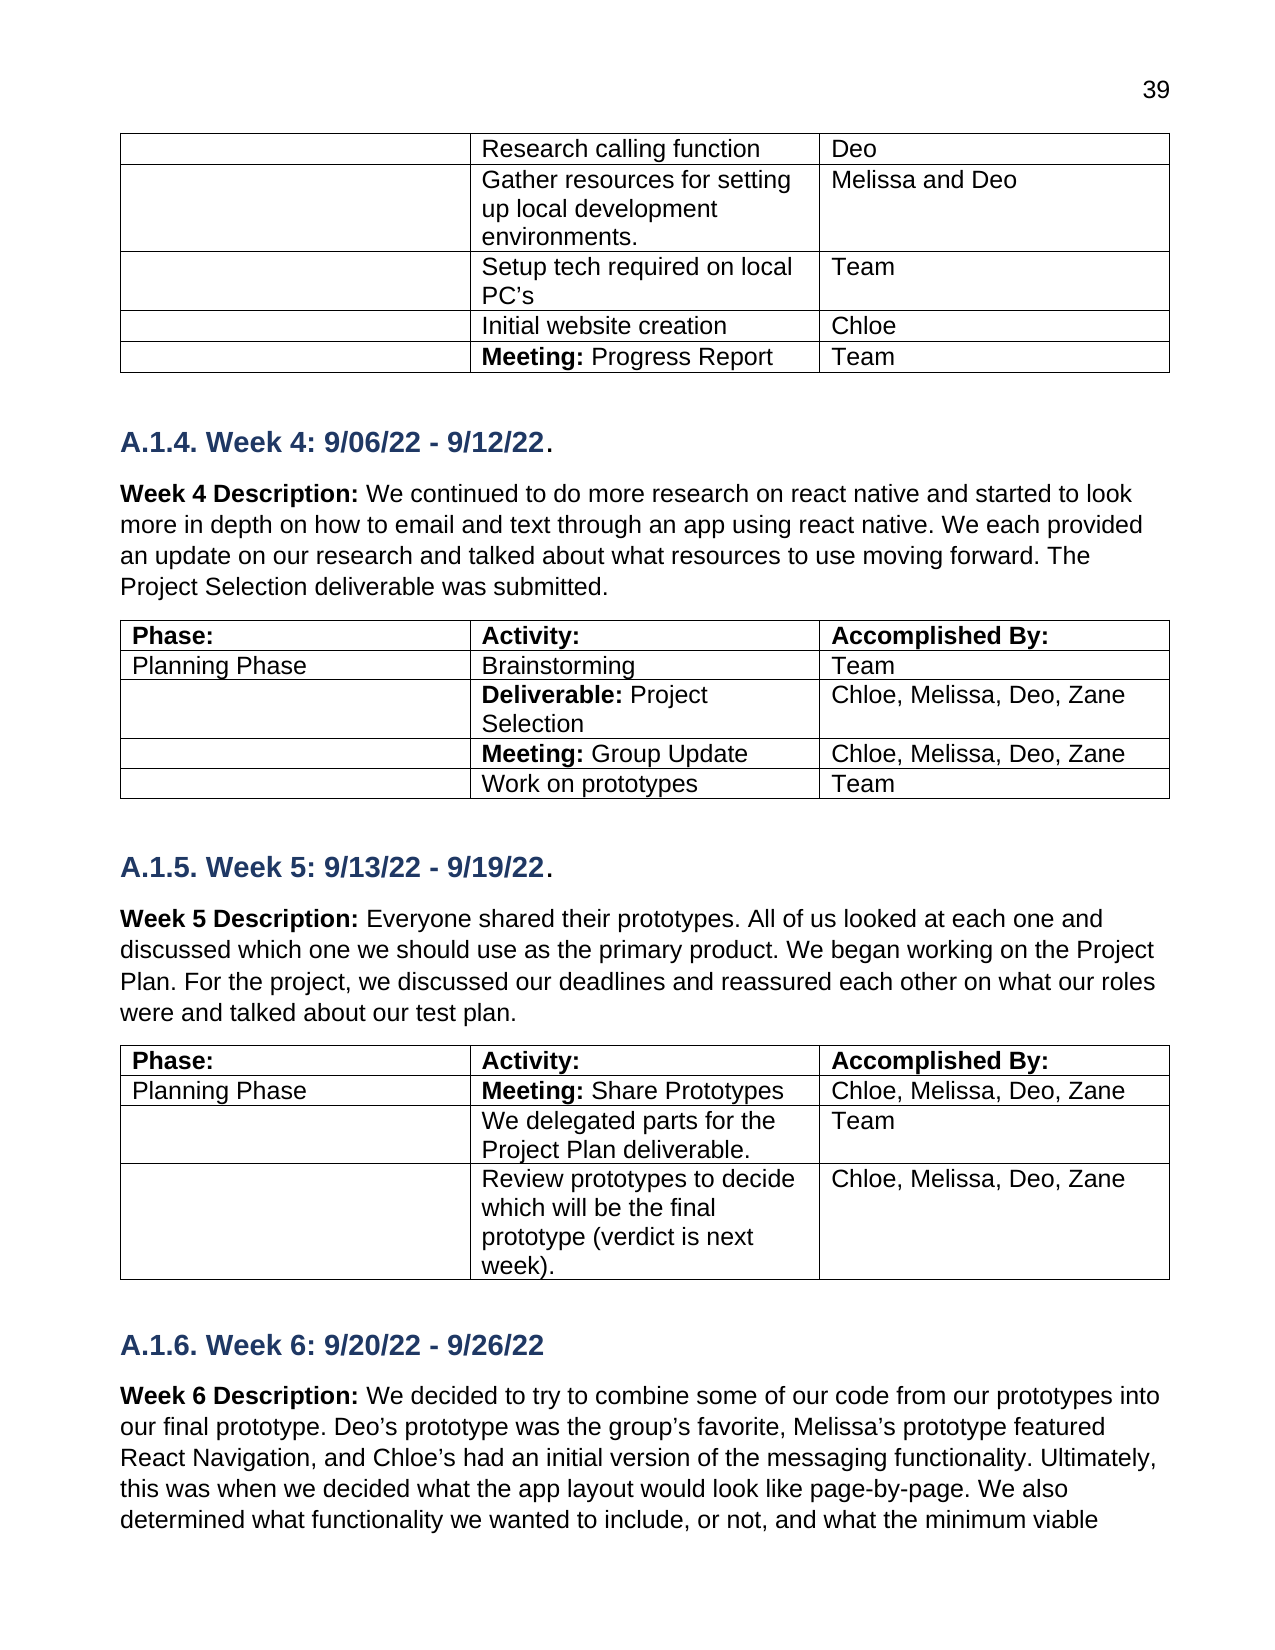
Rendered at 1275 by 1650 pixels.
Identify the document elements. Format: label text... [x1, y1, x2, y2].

table_cell Deliverable: Project Selection [471, 680, 819, 738]
table_cell [121, 1164, 470, 1279]
table_cell Brainstorming [471, 651, 819, 679]
table_cell Planning Phase [121, 651, 470, 679]
table_cell Gather resources for setting up local development environments. [471, 165, 819, 251]
table_cell [121, 680, 470, 738]
table_cell Chloe, Melissa, Deo, Zane [820, 1076, 1169, 1105]
table_cell Meeting: Progress Report [471, 342, 819, 372]
table_cell Team [820, 1106, 1169, 1163]
text A.1.5. Week 5: 9/13/22 - 9/19/22. [120, 846, 1170, 885]
table_cell [121, 134, 470, 164]
table_header Accomplished By: [820, 621, 1169, 649]
table_cell Deo [820, 134, 1169, 164]
table_header Accomplished By: [820, 1046, 1169, 1075]
table_cell Chloe [820, 311, 1169, 341]
table_cell [121, 165, 470, 251]
table_cell Planning Phase [121, 1076, 470, 1105]
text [120, 1381, 1170, 1534]
table_cell Team [820, 651, 1169, 679]
table_header Phase: [121, 1046, 470, 1075]
text Week 4 Description: We continued to do more research on react native and started to look more in depth on how to email and text through an app using react native. We each provided an update on our research and talked about what resources to use moving forward. The Project Selection deliverable was submitted. [120, 479, 1170, 601]
table_header Phase: [121, 621, 470, 649]
table_cell Chloe, Melissa, Deo, Zane [820, 680, 1169, 738]
table_cell [121, 342, 470, 372]
table_cell Research calling function [471, 134, 819, 164]
text Week 5 Description: Everyone shared their prototypes. All of us looked at each one and discussed which one we should use as the primary product. We began working on the Project Plan. For the project, we discussed our deadlines and reassured each other on what our roles were and talked about our test plan. [120, 904, 1170, 1026]
text A.1.4. Week 4: 9/06/22 - 9/12/22. [120, 421, 1170, 459]
table_cell Team [820, 252, 1169, 309]
table_header Activity: [471, 1046, 819, 1075]
table_cell [121, 311, 470, 341]
table_cell [121, 739, 470, 768]
table_cell Meeting: Group Update [471, 739, 819, 768]
table_header Activity: [471, 621, 819, 649]
table_cell [121, 252, 470, 309]
table_cell Melissa and Deo [820, 165, 1169, 251]
text A.1.6. Week 6: 9/20/22 - 9/26/22 [120, 1328, 1170, 1362]
table_cell We delegated parts for the Project Plan deliverable. [471, 1106, 819, 1163]
table_cell Review prototypes to decide which will be the final prototype (verdict is next week). [471, 1164, 819, 1279]
table_cell Setup tech required on local PC’s [471, 252, 819, 309]
table_cell Chloe, Melissa, Deo, Zane [820, 739, 1169, 768]
table_cell Team [820, 342, 1169, 372]
table_cell Meeting: Share Prototypes [471, 1076, 819, 1105]
table_cell Team [820, 769, 1169, 797]
table_cell [121, 1106, 470, 1163]
table_cell Chloe, Melissa, Deo, Zane [820, 1164, 1169, 1279]
table_cell [121, 769, 470, 797]
table_cell Work on prototypes [471, 769, 819, 797]
table_cell Initial website creation [471, 311, 819, 341]
